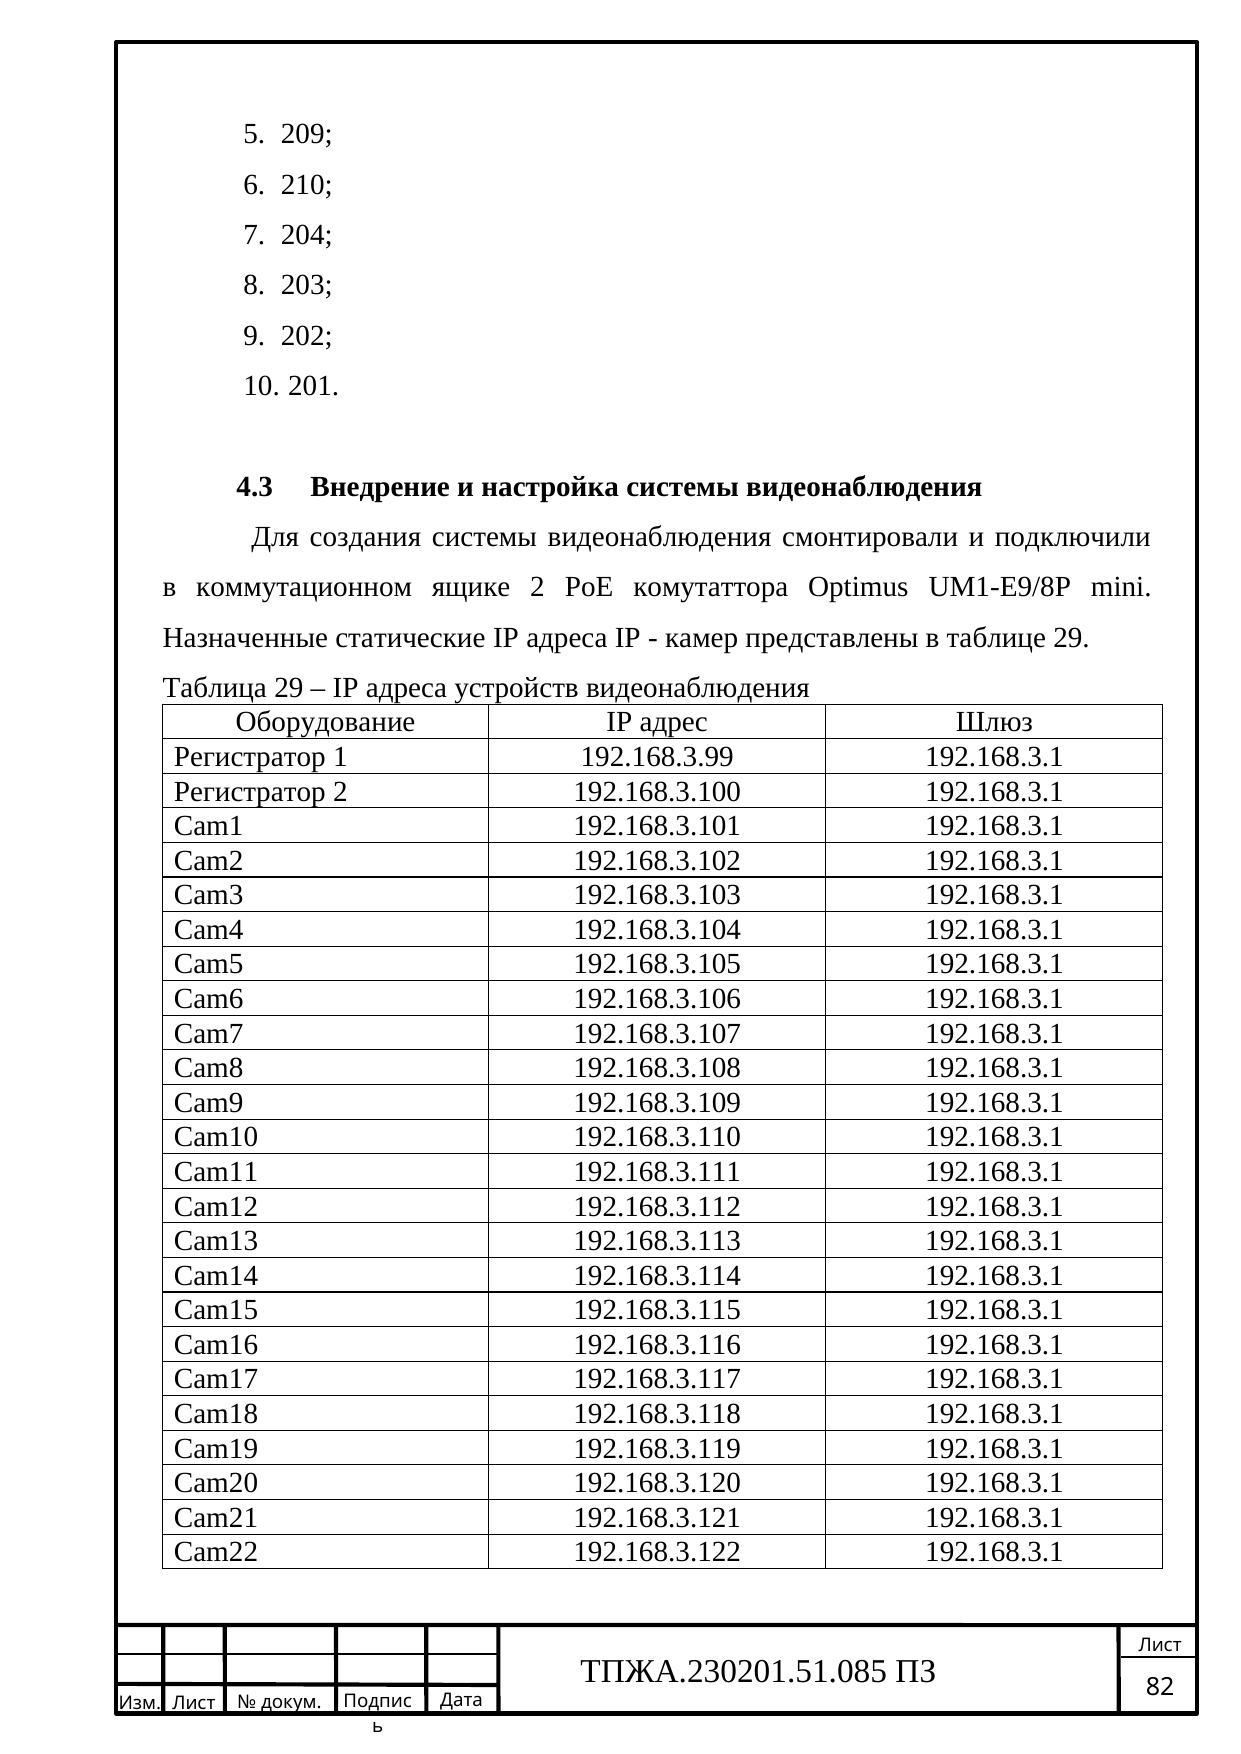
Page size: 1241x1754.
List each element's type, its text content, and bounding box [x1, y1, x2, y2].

table_cell Cam21 [163, 1500, 488, 1533]
table_cell 192.168.3.122 [489, 1535, 825, 1568]
table_cell Cam19 [163, 1431, 488, 1464]
table_cell 192.168.3.116 [489, 1327, 825, 1361]
table_cell 192.168.3.1 [826, 947, 1162, 980]
table_cell 192.168.3.1 [826, 774, 1162, 807]
table_cell Cam9 [163, 1085, 488, 1118]
table_cell Cam16 [163, 1327, 488, 1361]
list 202; [243, 318, 1152, 351]
table_cell 192.168.3.1 [826, 1362, 1162, 1395]
table_cell 192.168.3.100 [489, 774, 825, 807]
table_cell 192.168.3.1 [826, 1500, 1162, 1533]
table_cell 192.168.3.104 [489, 912, 825, 946]
table_cell 192.168.3.103 [489, 878, 825, 911]
table_cell Cam1 [163, 808, 488, 842]
table_cell 192.168.3.1 [826, 912, 1162, 946]
table_cell 192.168.3.108 [489, 1050, 825, 1084]
table_cell Cam13 [163, 1223, 488, 1257]
table_cell 192.168.3.1 [826, 1016, 1162, 1049]
table_cell 192.168.3.107 [489, 1016, 825, 1049]
table_cell 192.168.3.1 [826, 843, 1162, 876]
table_cell 192.168.3.1 [826, 739, 1162, 773]
table_cell 192.168.3.1 [826, 1050, 1162, 1084]
table_header Шлюз [826, 705, 1162, 738]
table_cell 192.168.3.102 [489, 843, 825, 876]
table_cell Cam20 [163, 1465, 488, 1499]
text Таблица 29 – IP адреса устройств видеонаблюдения [162, 670, 1152, 703]
table_cell 192.168.3.117 [489, 1362, 825, 1395]
table_cell 192.168.3.118 [489, 1396, 825, 1430]
table_cell 192.168.3.120 [489, 1465, 825, 1499]
list 201. [243, 368, 1152, 402]
table_cell Регистратор 2 [163, 774, 488, 807]
list 209; [243, 117, 1152, 150]
table_cell Регистратор 1 [163, 739, 488, 773]
table_cell Cam18 [163, 1396, 488, 1430]
table_cell 192.168.3.1 [826, 1465, 1162, 1499]
table_cell Cam10 [163, 1120, 488, 1153]
table_cell 192.168.3.1 [826, 878, 1162, 911]
table_cell 192.168.3.113 [489, 1223, 825, 1257]
table_cell Cam8 [163, 1050, 488, 1084]
table_cell Cam3 [163, 878, 488, 911]
table_cell Cam4 [163, 912, 488, 946]
table_cell Cam2 [163, 843, 488, 876]
table_cell Cam12 [163, 1189, 488, 1222]
table_cell 192.168.3.121 [489, 1500, 825, 1533]
table_cell 192.168.3.1 [826, 1258, 1162, 1291]
table_cell Cam22 [163, 1535, 488, 1568]
table_cell Cam11 [163, 1154, 488, 1188]
table_cell 192.168.3.112 [489, 1189, 825, 1222]
table_cell 192.168.3.101 [489, 808, 825, 842]
table_cell 192.168.3.109 [489, 1085, 825, 1118]
table_cell Cam17 [163, 1362, 488, 1395]
table_cell 192.168.3.1 [826, 1327, 1162, 1361]
table_cell Cam15 [163, 1293, 488, 1326]
table_cell Cam5 [163, 947, 488, 980]
table_cell 192.168.3.1 [826, 1120, 1162, 1153]
list 210; [243, 167, 1152, 200]
table_cell 192.168.3.106 [489, 981, 825, 1015]
table_cell 192.168.3.110 [489, 1120, 825, 1153]
text Для создания системы видеонаблюдения смонтировали и подключили в коммутационном ящике 2 PoE комутаттора Optimus UM1-E9/8P mini. Назначенные статические IP адреса IP - камер представлены в таблице 29. [162, 519, 1152, 653]
table_cell 192.168.3.1 [826, 1535, 1162, 1568]
table_cell 192.168.3.1 [826, 1189, 1162, 1222]
table_cell 192.168.3.1 [826, 1223, 1162, 1257]
table_header IP адрес [489, 705, 825, 738]
table_cell 192.168.3.114 [489, 1258, 825, 1291]
table_cell Cam6 [163, 981, 488, 1015]
table_cell 192.168.3.111 [489, 1154, 825, 1188]
table_cell Cam14 [163, 1258, 488, 1291]
table_cell 192.168.3.1 [826, 1431, 1162, 1464]
text 4.3 Внедрение и настройка системы видеонаблюдения [236, 469, 1152, 502]
table_cell Cam7 [163, 1016, 488, 1049]
table_cell 192.168.3.119 [489, 1431, 825, 1464]
table_cell 192.168.3.1 [826, 1293, 1162, 1326]
table_cell 192.168.3.1 [826, 1154, 1162, 1188]
table_header Оборудование [163, 705, 488, 738]
table_cell 192.168.3.115 [489, 1293, 825, 1326]
table_cell 192.168.3.99 [489, 739, 825, 773]
table_cell 192.168.3.1 [826, 1085, 1162, 1118]
table_cell 192.168.3.1 [826, 981, 1162, 1015]
table_cell 192.168.3.1 [826, 1396, 1162, 1430]
table_cell 192.168.3.1 [826, 808, 1162, 842]
list 204; [243, 217, 1152, 251]
list 203; [243, 267, 1152, 301]
table_cell 192.168.3.105 [489, 947, 825, 980]
